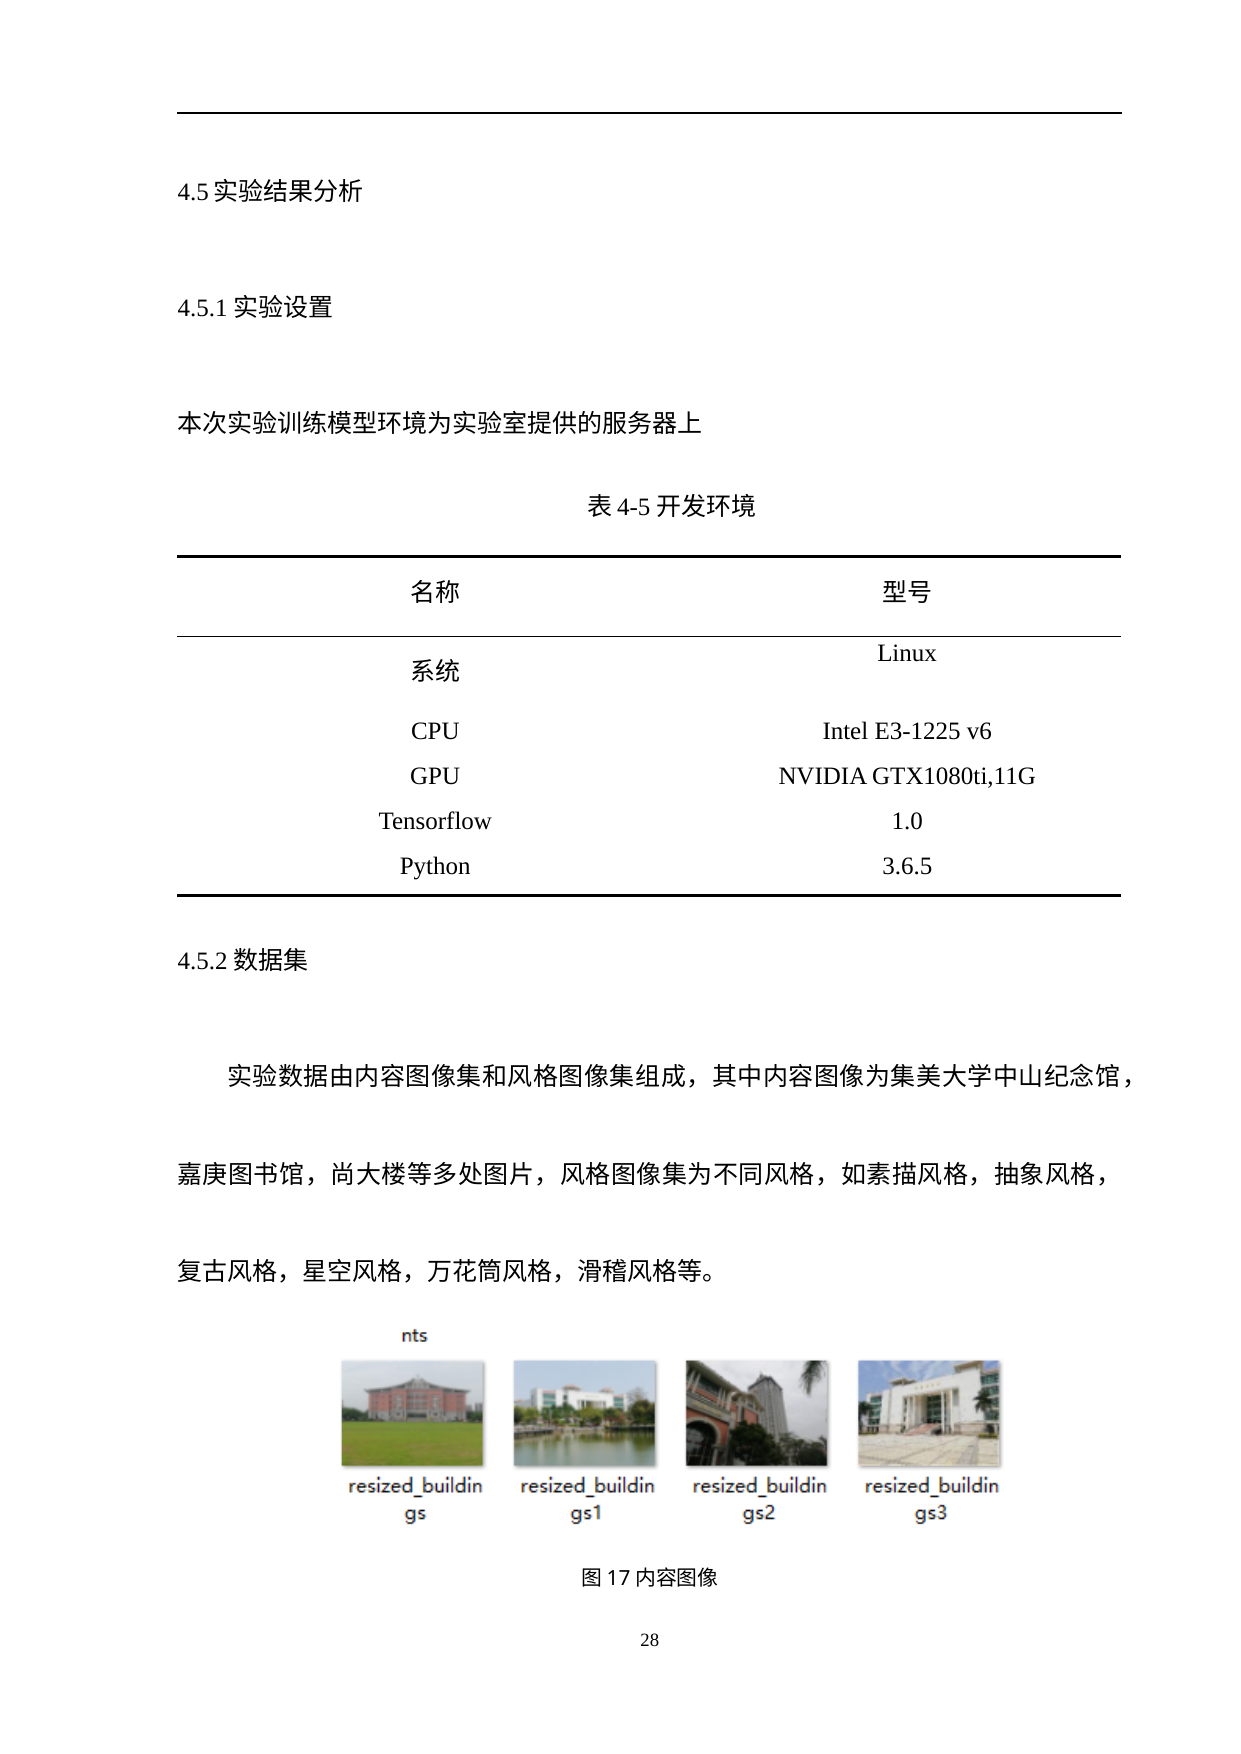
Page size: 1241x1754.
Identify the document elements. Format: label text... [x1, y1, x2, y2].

text 4.5实验结果分析 [177, 157, 1122, 222]
table_cell Tensorflow [177, 804, 649, 849]
table_cell 系统 [177, 637, 649, 714]
table_cell NVIDIA GTX1080ti,11G [649, 759, 1121, 804]
table_header 名称 [177, 558, 649, 636]
picture [317, 1320, 1026, 1543]
text 图 17 内容图像 [177, 1561, 1122, 1593]
table_cell Linux [649, 637, 1121, 714]
table_cell 1.0 [649, 804, 1121, 849]
table_cell CPU [177, 714, 649, 759]
table_cell Intel E3-1225 v6 [649, 714, 1121, 759]
text 实验数据由内容图像集和风格图像集组成，其中内容图像为集美大学中山纪念馆，嘉庚图书馆，尚大楼等多处图片，风格图像集为不同风格，如素描风格，抽象风格，复古风格，星空风格，万花筒风格，滑稽风格等。 [177, 1042, 1122, 1302]
text 本次实验训练模型环境为实验室提供的服务器上 [177, 389, 1122, 454]
subtitle 4.5.2 数据集 [177, 926, 1122, 991]
table_header 型号 [649, 558, 1121, 636]
table_cell 3.6.5 [649, 849, 1121, 894]
table_cell Python [177, 849, 649, 894]
text 表4-5 开发环境 [177, 472, 1122, 537]
subtitle 4.5.1 实验设置 [177, 273, 1122, 338]
table_cell GPU [177, 759, 649, 804]
